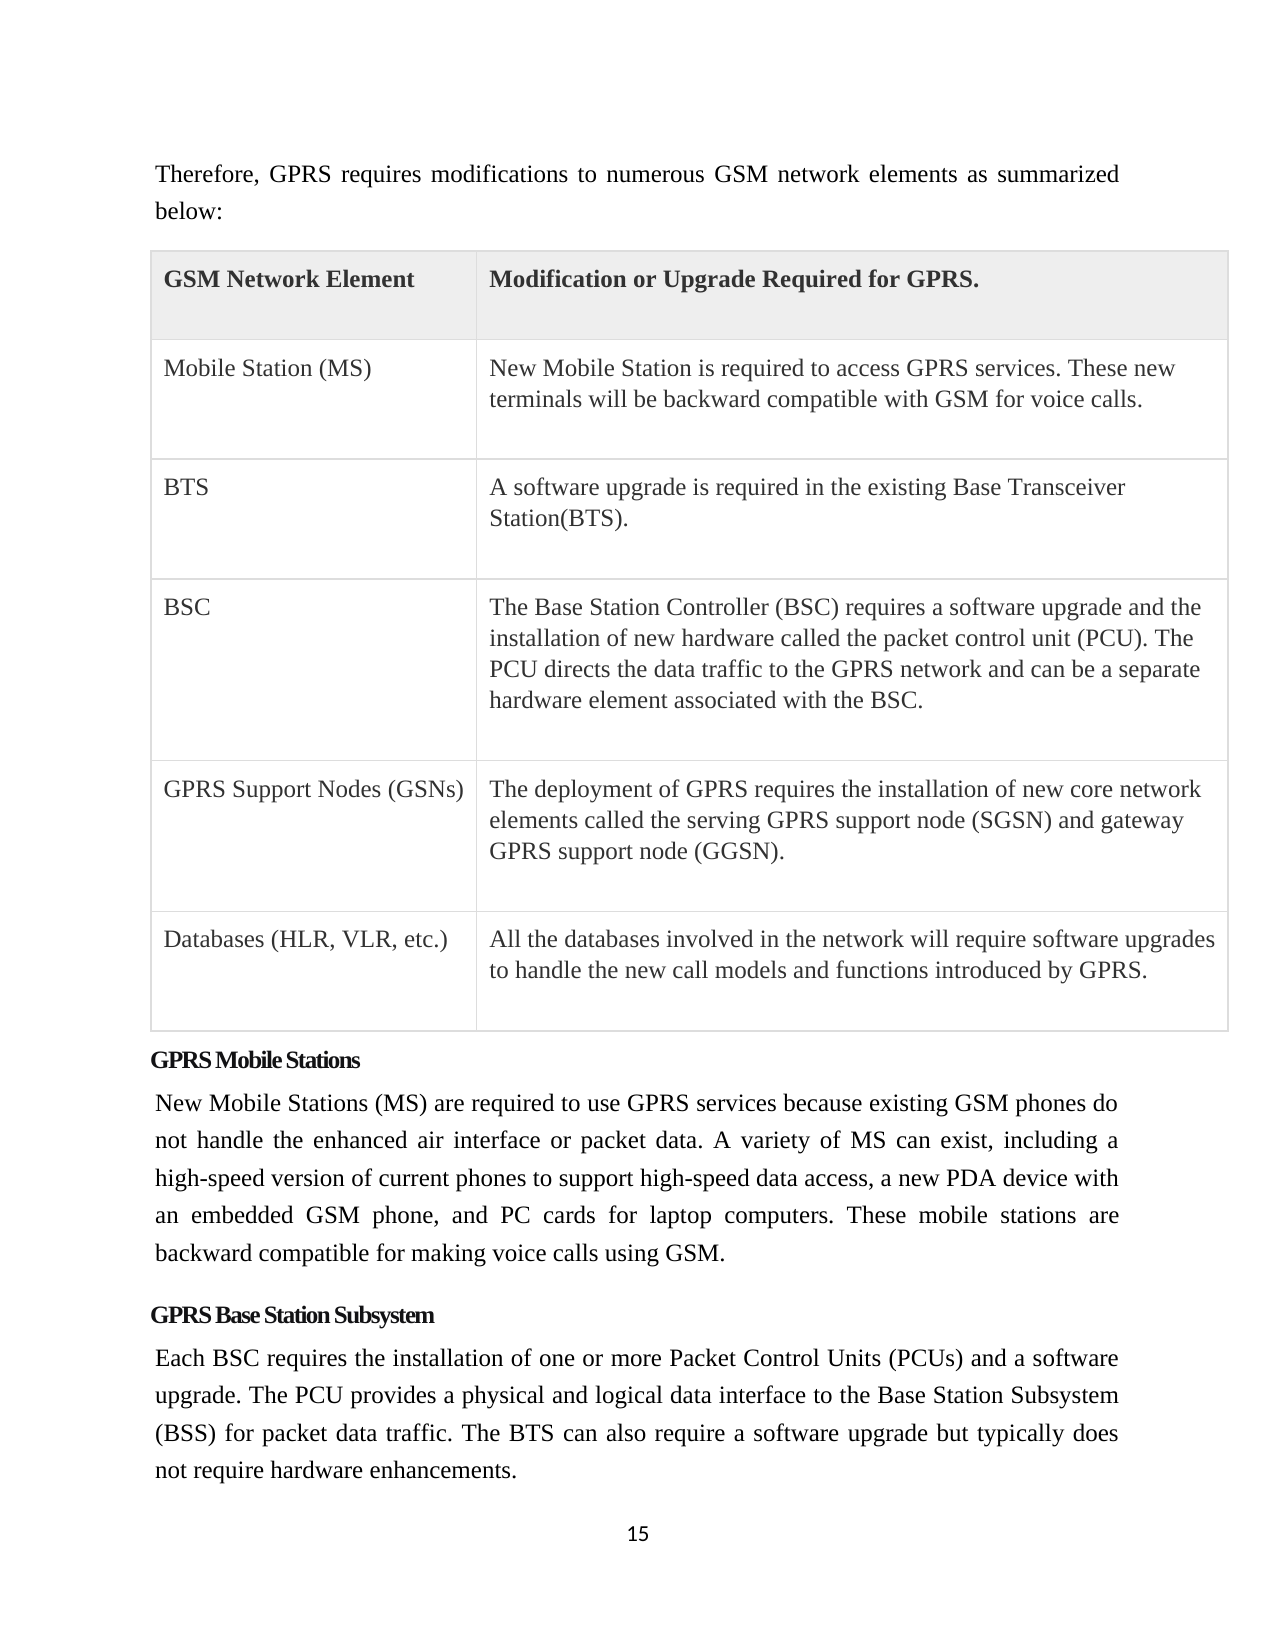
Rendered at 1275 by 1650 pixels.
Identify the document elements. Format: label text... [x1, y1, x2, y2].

subtitle GPRS Mobile Stations [150, 1037, 1120, 1074]
table_cell Databases (HLR, VLR, etc.) [152, 912, 476, 1030]
table_cell A software upgrade is required in the existing Base Transceiver Station(BTS). [477, 460, 1227, 578]
text Each BSC requires the installation of one or more Packet Control Units (PCUs) and a software upgrade. The PCU provides a physical and logical data interface to the Base Station Subsystem (BSS) for packet data traffic. The BTS can also require a software upgrade but typically does not require hardware enhancements. [155, 1334, 1120, 1484]
table_cell BTS [152, 460, 476, 578]
table_cell BSC [152, 580, 476, 760]
table_header GSM Network Element [152, 252, 476, 339]
table_cell New Mobile Station is required to access GPRS services. These new terminals will be backward compatible with GSM for voice calls. [477, 340, 1227, 458]
subtitle GPRS Base Station Subsystem [150, 1292, 1120, 1329]
table_cell The deployment of GPRS requires the installation of new core network elements called the serving GPRS support node (SGSN) and gateway GPRS support node (GGSN). [477, 761, 1227, 911]
table_cell All the databases involved in the network will require software upgrades to handle the new call models and functions introduced by GPRS. [477, 912, 1227, 1030]
table_cell GPRS Support Nodes (GSNs) [152, 761, 476, 911]
table_cell Mobile Station (MS) [152, 340, 476, 458]
text New Mobile Stations (MS) are required to use GPRS services because existing GSM phones do not handle the enhanced air interface or packet data. A variety of MS can exist, including a high-speed version of current phones to support high-speed data access, a new PDA device with an embedded GSM phone, and PC cards for laptop computers. These mobile stations are backward compatible for making voice calls using GSM. [155, 1079, 1120, 1267]
table_cell The Base Station Controller (BSC) requires a software upgrade and the installation of new hardware called the packet control unit (PCU). The PCU directs the data traffic to the GPRS network and can be a separate hardware element associated with the BSC. [477, 580, 1227, 760]
text Therefore, GPRS requires modifications to numerous GSM network elements as summarized below: [155, 150, 1120, 225]
table_header Modification or Upgrade Required for GPRS. [477, 252, 1227, 339]
